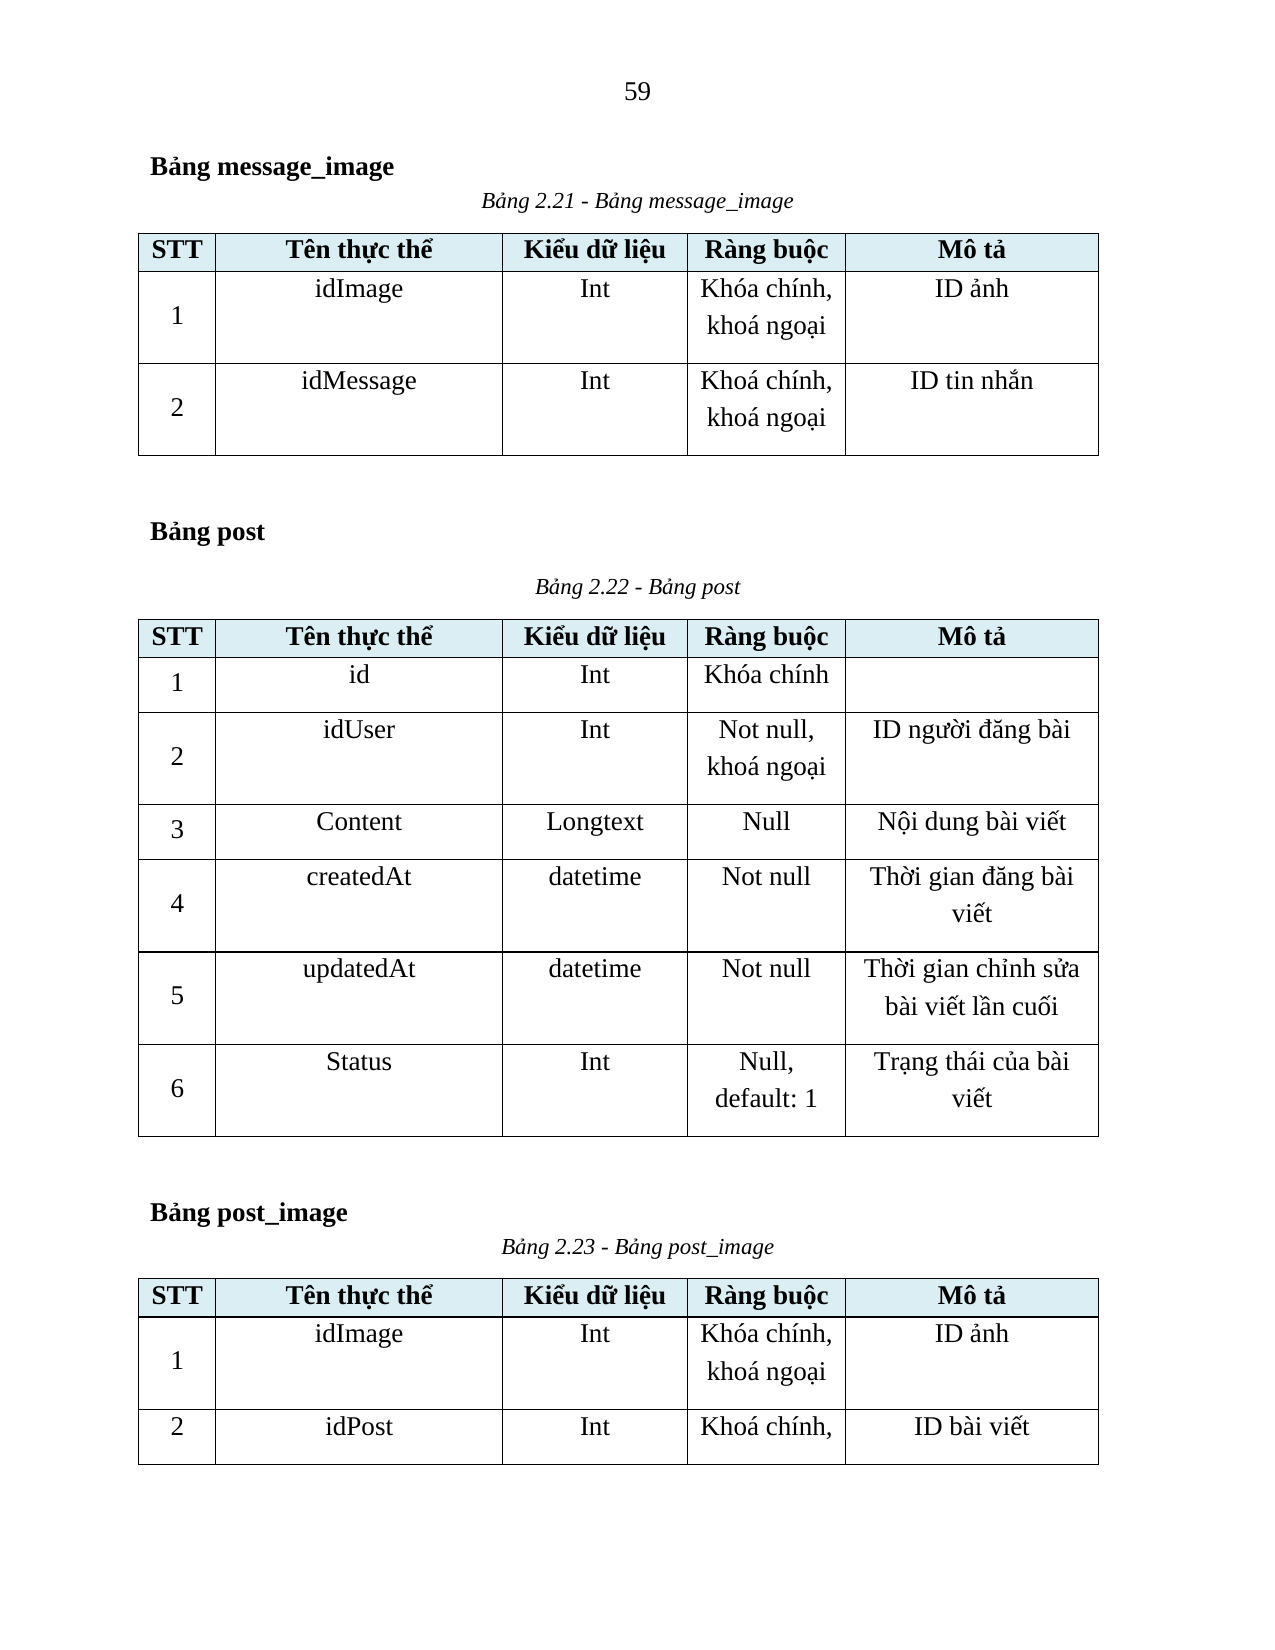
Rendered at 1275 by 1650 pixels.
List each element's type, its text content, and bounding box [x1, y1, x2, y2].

table_cell 1 [139, 272, 215, 363]
table_cell 2 [139, 364, 215, 455]
table_cell Null, default: 1 [688, 1045, 845, 1136]
table_cell datetime [503, 860, 687, 951]
table_cell 4 [139, 860, 215, 951]
text Bảng post_image [150, 1196, 1125, 1227]
table_header Tên thực thể [216, 620, 502, 657]
text Bảng post [150, 515, 1125, 546]
table_header STT [139, 620, 215, 657]
table_cell ID ảnh [846, 1318, 1098, 1409]
table_cell datetime [503, 953, 687, 1044]
table_cell Longtext [503, 805, 687, 859]
table_header Mô tả [846, 620, 1098, 657]
table_cell 6 [139, 1045, 215, 1136]
table_cell 2 [139, 713, 215, 804]
table_cell ID ảnh [846, 272, 1098, 363]
table_cell Status [216, 1045, 502, 1136]
table_header STT [139, 234, 215, 271]
text Bảng 2.21 - Bảng message_image [150, 187, 1125, 214]
table_cell updatedAt [216, 953, 502, 1044]
table_header Tên thực thể [216, 234, 502, 271]
text Bảng message_image [150, 150, 1125, 181]
table_cell ID tin nhắn [846, 364, 1098, 455]
table_cell Khoá chính, khoá ngoại [688, 1410, 845, 1464]
table_cell Thời gian chỉnh sửa bài viết lần cuối [846, 953, 1098, 1044]
table_cell idImage [216, 272, 502, 363]
table_cell ID bài viết [846, 1410, 1098, 1464]
table_header Ràng buộc [688, 1279, 845, 1316]
table_cell Not null [688, 953, 845, 1044]
table_cell [846, 658, 1098, 712]
table_header Mô tả [846, 234, 1098, 271]
table_cell idMessage [216, 364, 502, 455]
table_cell Nội dung bài viết [846, 805, 1098, 859]
table_header Tên thực thể [216, 1279, 502, 1316]
table_header Ràng buộc [688, 234, 845, 271]
table_cell Int [503, 1045, 687, 1136]
table_cell Trạng thái của bài viết [846, 1045, 1098, 1136]
table_cell idImage [216, 1318, 502, 1409]
table_cell Int [503, 658, 687, 712]
table_header Kiểu dữ liệu [503, 234, 687, 271]
table_cell 2 [139, 1410, 215, 1464]
table_cell Khoá chính, khoá ngoại [688, 364, 845, 455]
table_header Kiểu dữ liệu [503, 1279, 687, 1316]
table_cell idUser [216, 713, 502, 804]
table_cell Int [503, 1410, 687, 1464]
table_cell 1 [139, 1318, 215, 1409]
table_cell Thời gian đăng bài viết [846, 860, 1098, 951]
table_header Kiểu dữ liệu [503, 620, 687, 657]
table_header STT [139, 1279, 215, 1316]
table_header Ràng buộc [688, 620, 845, 657]
table_header Mô tả [846, 1279, 1098, 1316]
table_cell idPost [216, 1410, 502, 1464]
table_cell Khóa chính, khoá ngoại [688, 1318, 845, 1409]
table_cell 1 [139, 658, 215, 712]
table_cell Khóa chính [688, 658, 845, 712]
table_cell Content [216, 805, 502, 859]
table_cell id [216, 658, 502, 712]
table_cell Null [688, 805, 845, 859]
table_cell Int [503, 1318, 687, 1409]
table_cell Int [503, 272, 687, 363]
table_cell createdAt [216, 860, 502, 951]
table_cell Int [503, 713, 687, 804]
table_cell Not null [688, 860, 845, 951]
text Bảng 2.23 - Bảng post_image [150, 1233, 1125, 1259]
table_cell 5 [139, 953, 215, 1044]
table_cell Khóa chính, khoá ngoại [688, 272, 845, 363]
text Bảng 2.22 - Bảng post [150, 573, 1125, 600]
table_cell Int [503, 364, 687, 455]
table_cell Not null, khoá ngoại [688, 713, 845, 804]
table_cell ID người đăng bài [846, 713, 1098, 804]
table_cell 3 [139, 805, 215, 859]
